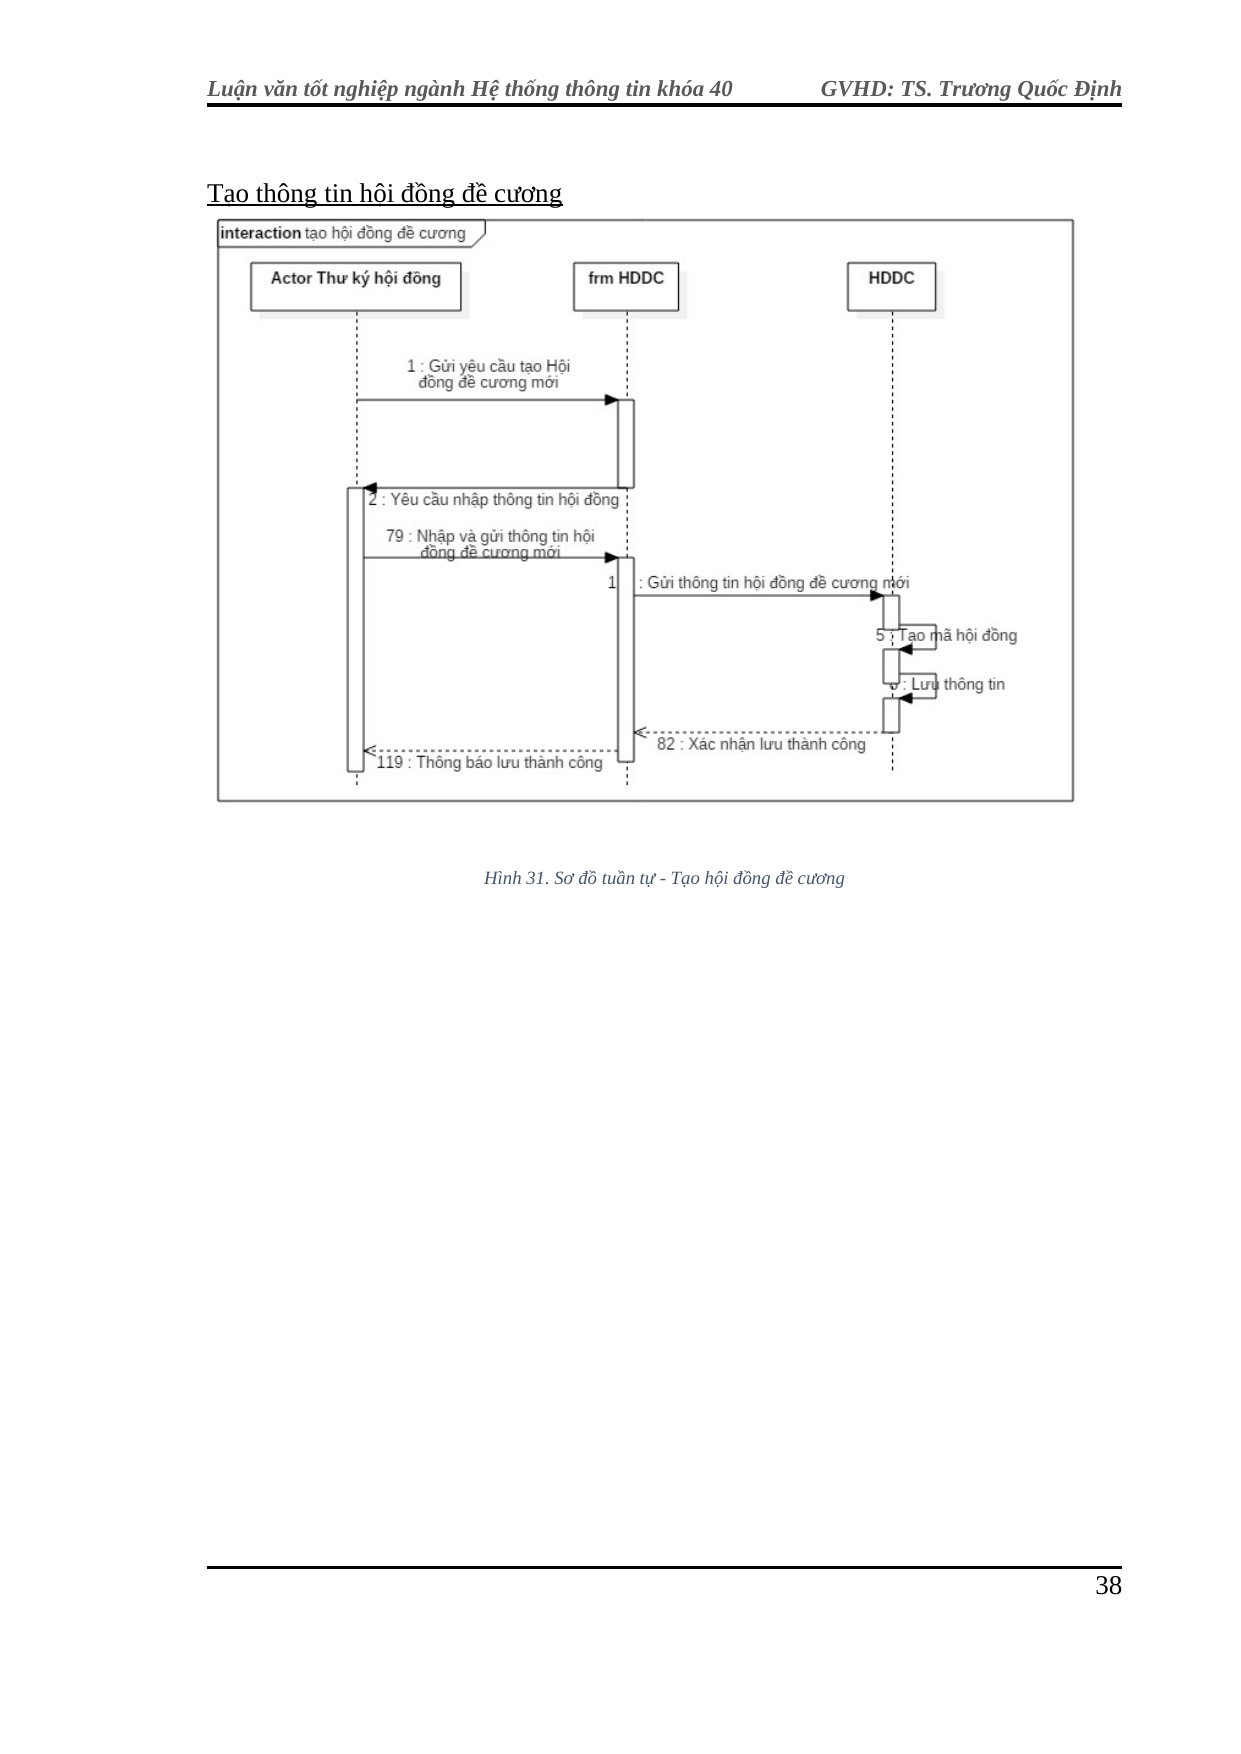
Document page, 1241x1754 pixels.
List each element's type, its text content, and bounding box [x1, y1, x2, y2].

picture [206, 208, 1122, 850]
text Tạo thông tin hội đồng đề cương [207, 177, 1122, 208]
